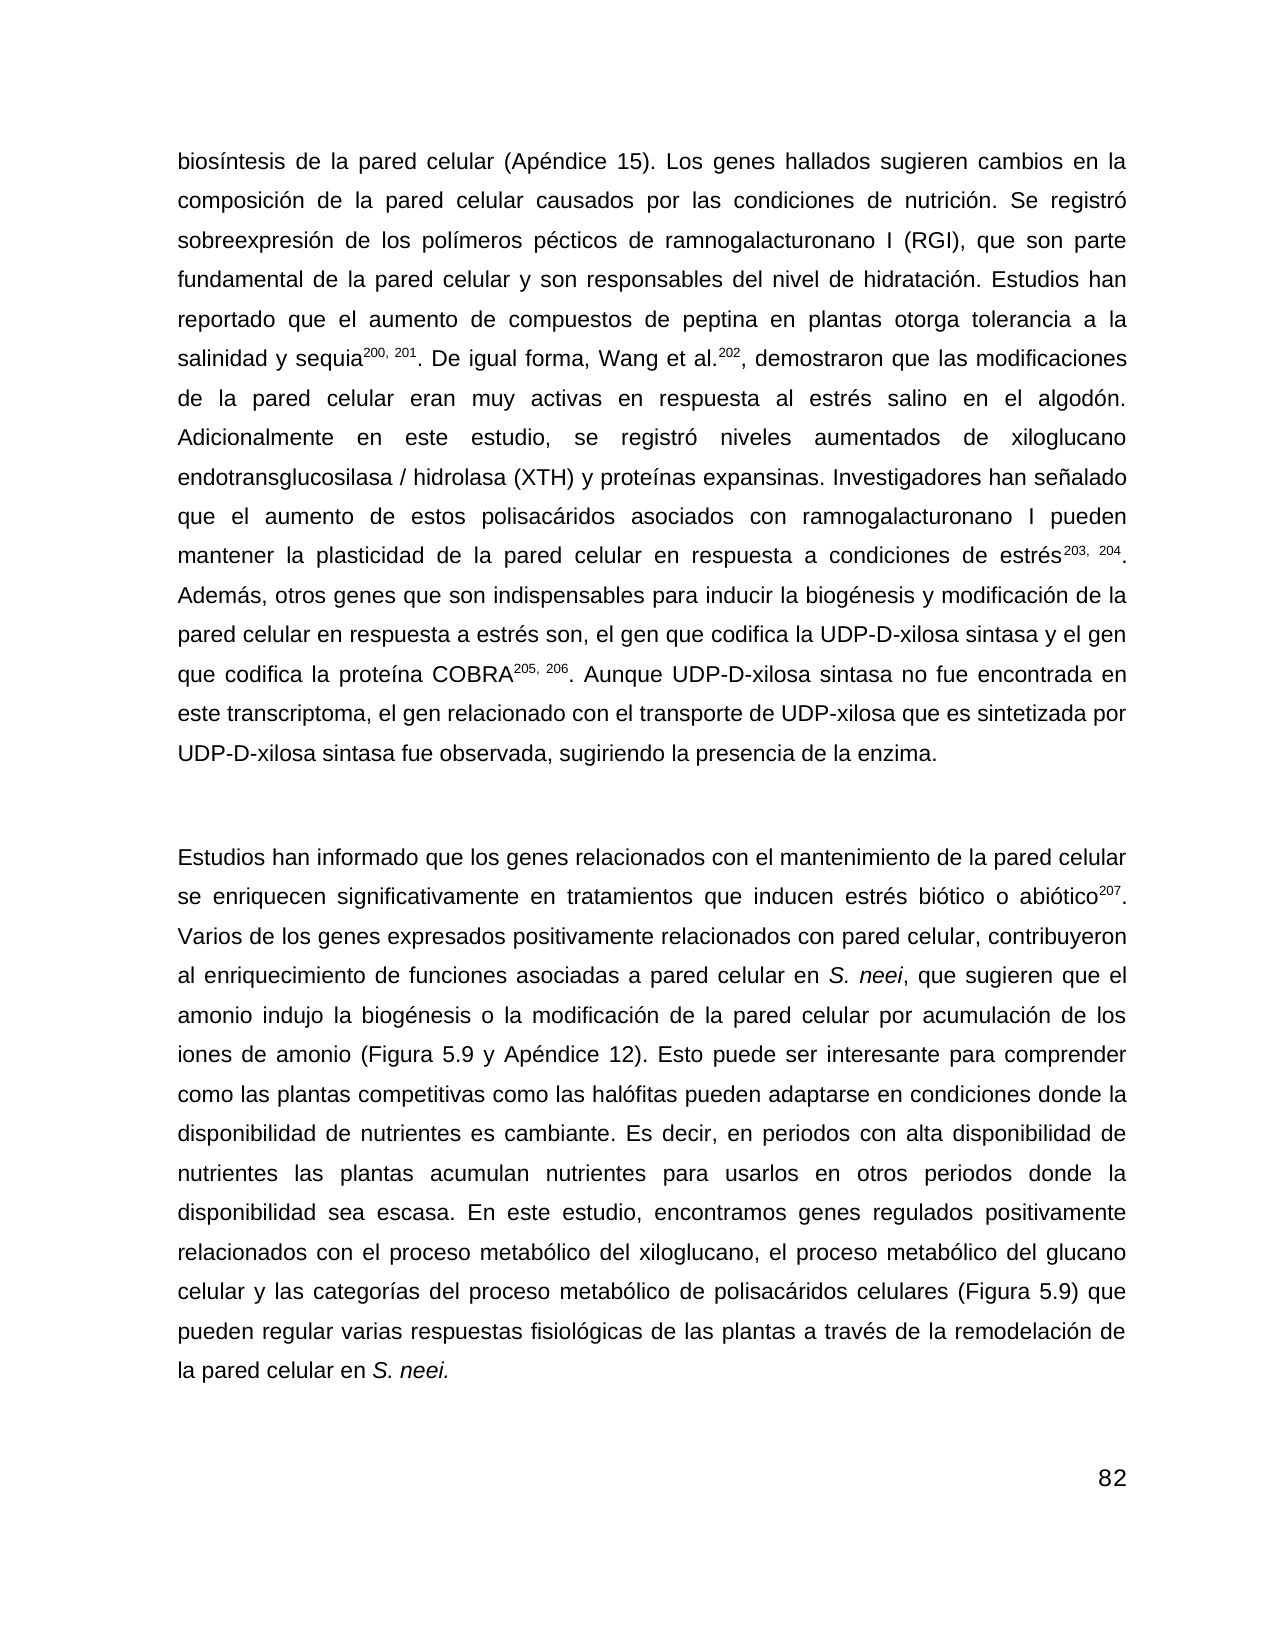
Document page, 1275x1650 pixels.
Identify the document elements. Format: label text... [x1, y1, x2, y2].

text Estudios han informado que los genes relacionados con el mantenimiento de la pared celular se enriquecen significativamente en tratamientos que inducen estrés biótico o abiótico207. Varios de los genes expresados positivamente relacionados con pared celular, contribuyeron al enriquecimiento de funciones asociadas a pared celular en S. neei, que sugieren que el amonio indujo la biogénesis o la modificación de la pared celular por acumulación de los iones de amonio (Figura 5.9 y Apéndice 12). Esto puede ser interesante para comprender como las plantas competitivas como las halófitas pueden adaptarse en condiciones donde la disponibilidad de nutrientes es cambiante. Es decir, en periodos con alta disponibilidad de nutrientes las plantas acumulan nutrientes para usarlos en otros periodos donde la disponibilidad sea escasa. En este estudio, encontramos genes regulados positivamente relacionados con el proceso metabólico del xiloglucano, el proceso metabólico del glucano celular y las categorías del proceso metabólico de polisacáridos celulares (Figura 5.9) que pueden regular varias respuestas fisiológicas de las plantas a través de la remodelación de la pared celular en S. neei. [177, 844, 1127, 1383]
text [177, 148, 1127, 766]
